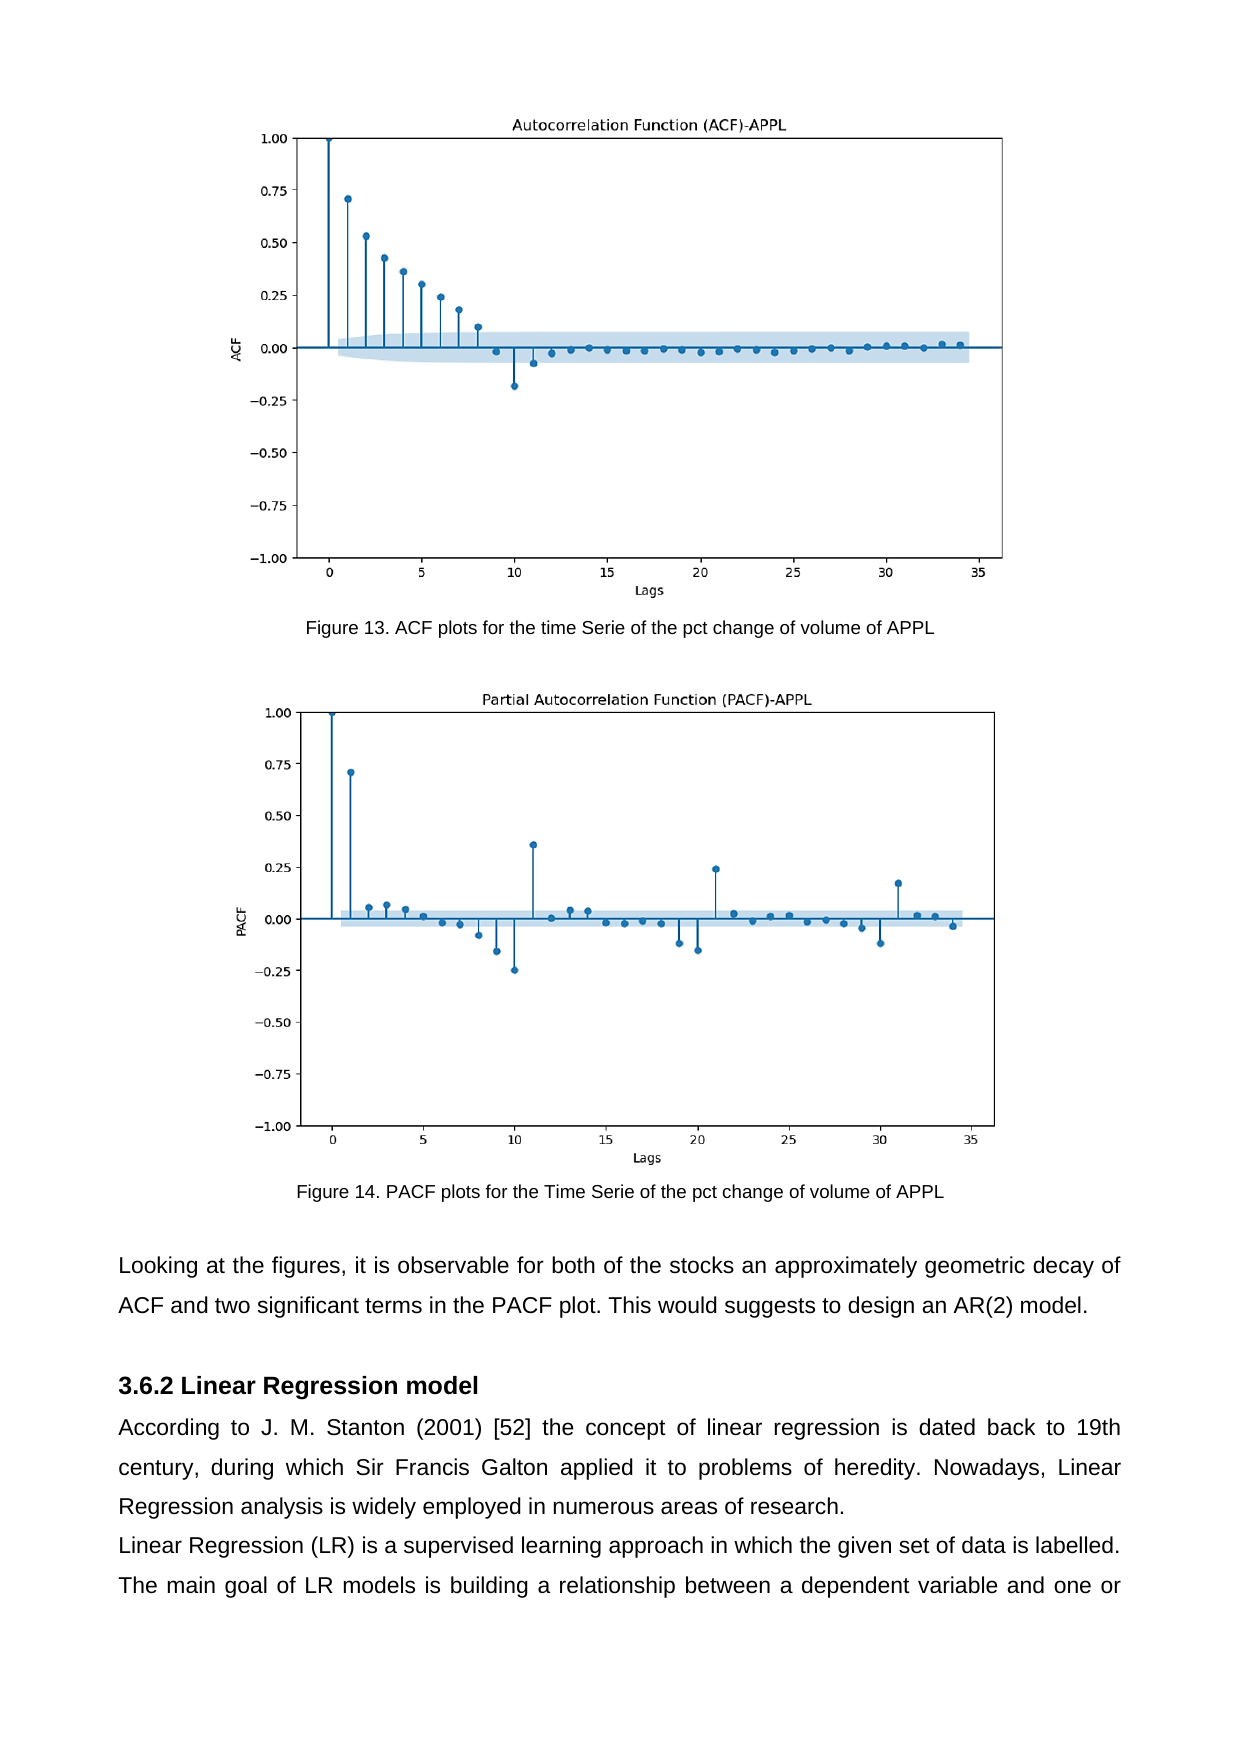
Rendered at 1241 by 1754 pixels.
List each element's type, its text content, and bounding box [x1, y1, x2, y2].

text 3.6.2 Linear Regression model [118, 1371, 1122, 1399]
text Figure 13. ACF plots for the time Serie of the pct change of volume of APPL [118, 617, 1122, 638]
text Looking at the figures, it is observable for both of the stocks an approximately geometric decay of ACF and two significant terms in the PACF plot. This would suggests to design an AR(2) model. [118, 1252, 1122, 1318]
picture [229, 118, 1011, 603]
text Figure 14. PACF plots for the Time Serie of the pct change of volume of APPL [118, 1181, 1122, 1202]
text According to J. M. Stanton (2001) [52] the concept of linear regression is dated back to 19th century, during which Sir Francis Galton applied it to problems of heredity. Nowadays, Linear Regression analysis is widely employed in numerous areas of research. [118, 1414, 1122, 1519]
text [118, 1532, 1122, 1598]
picture [233, 688, 1007, 1167]
